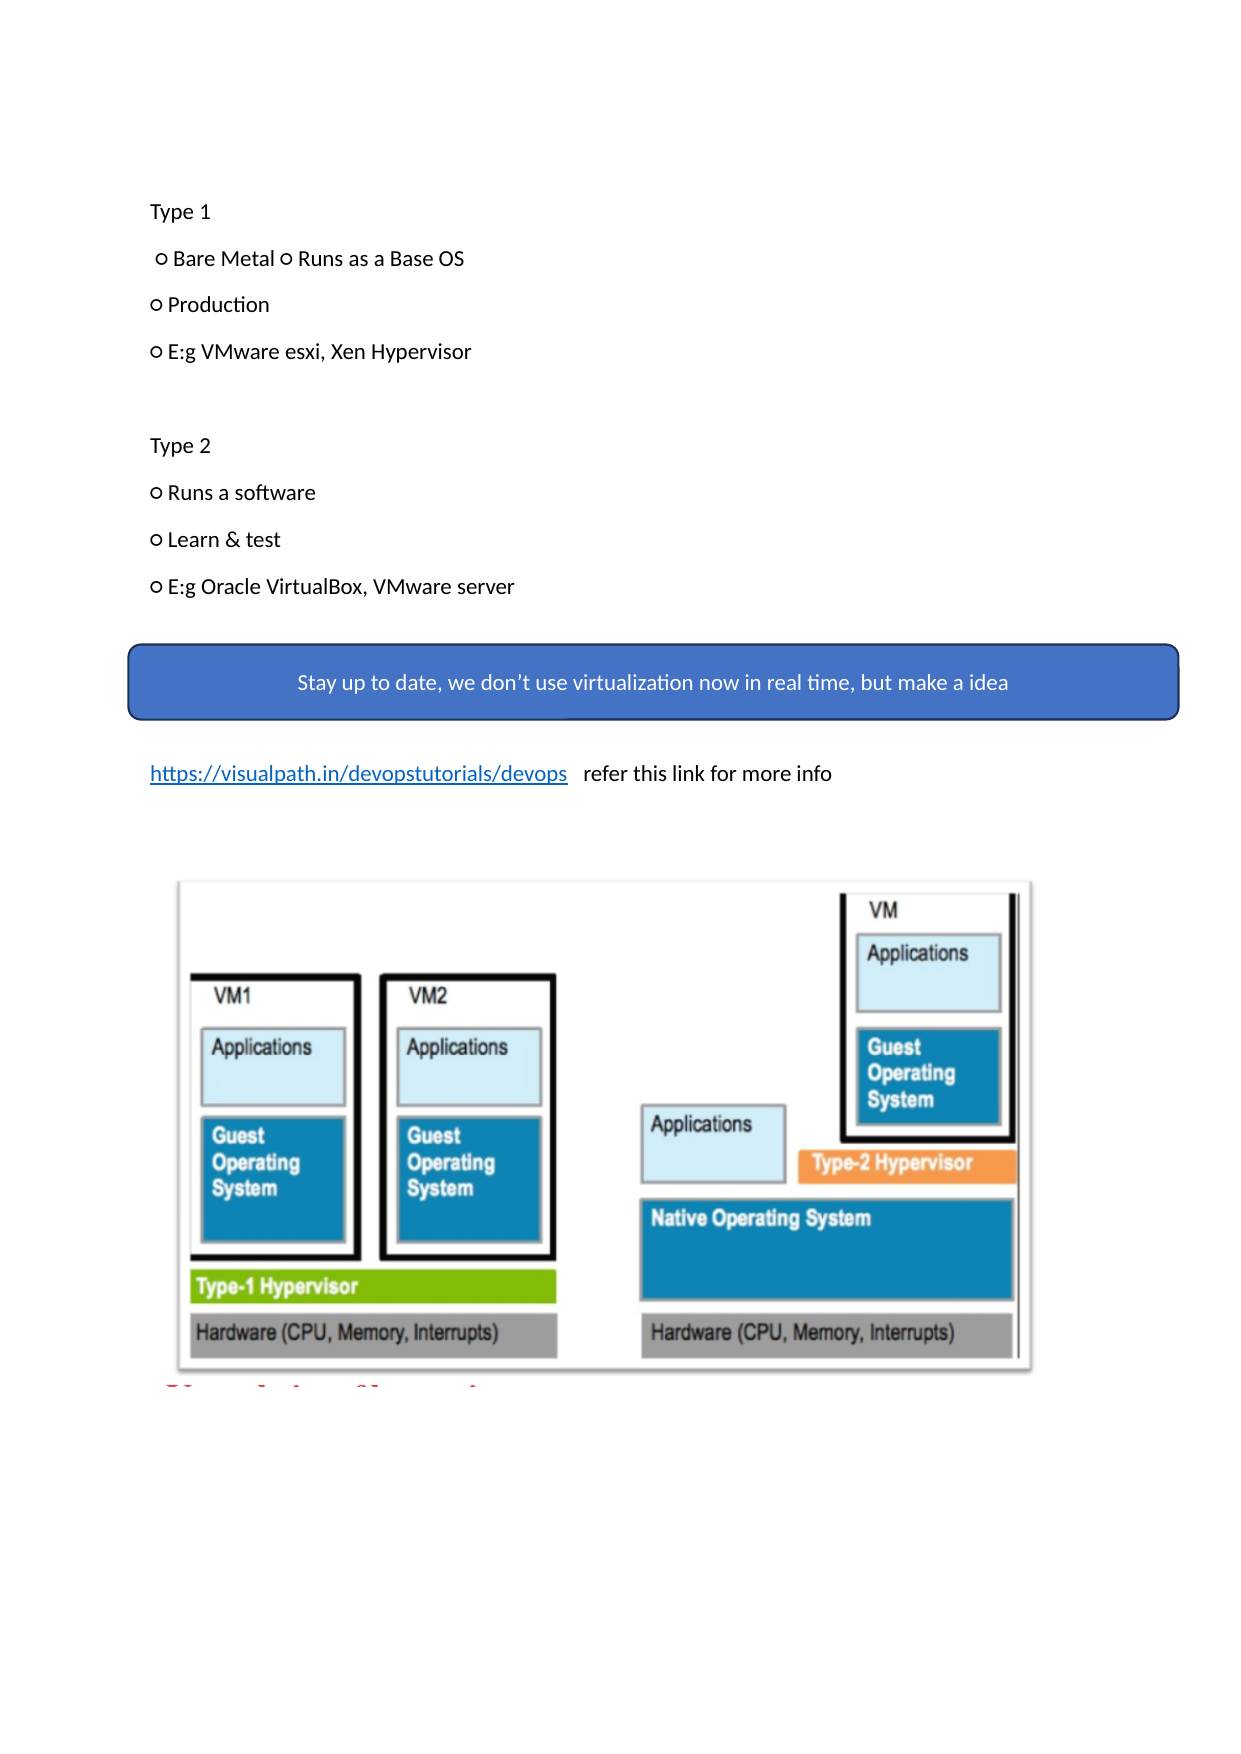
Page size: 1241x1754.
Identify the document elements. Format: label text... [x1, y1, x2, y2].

text Type 2 [150, 431, 1090, 459]
text ○ Production [150, 291, 1090, 319]
text Type 1 [150, 197, 1090, 225]
text ○ Runs a software [150, 478, 1090, 506]
text ○ E:g VMware esxi, Xen Hypervisor [150, 337, 1090, 366]
text ○ Learn & test [150, 525, 1090, 553]
text https://visualpath.in/devopstutorials/devops refer this link for more info [150, 759, 1090, 787]
text ○ E:g Oracle VirtualBox, VMware server [150, 572, 1090, 600]
picture [150, 853, 1091, 1387]
text ○ Bare Metal ○ Runs as a Base OS [150, 244, 1090, 272]
